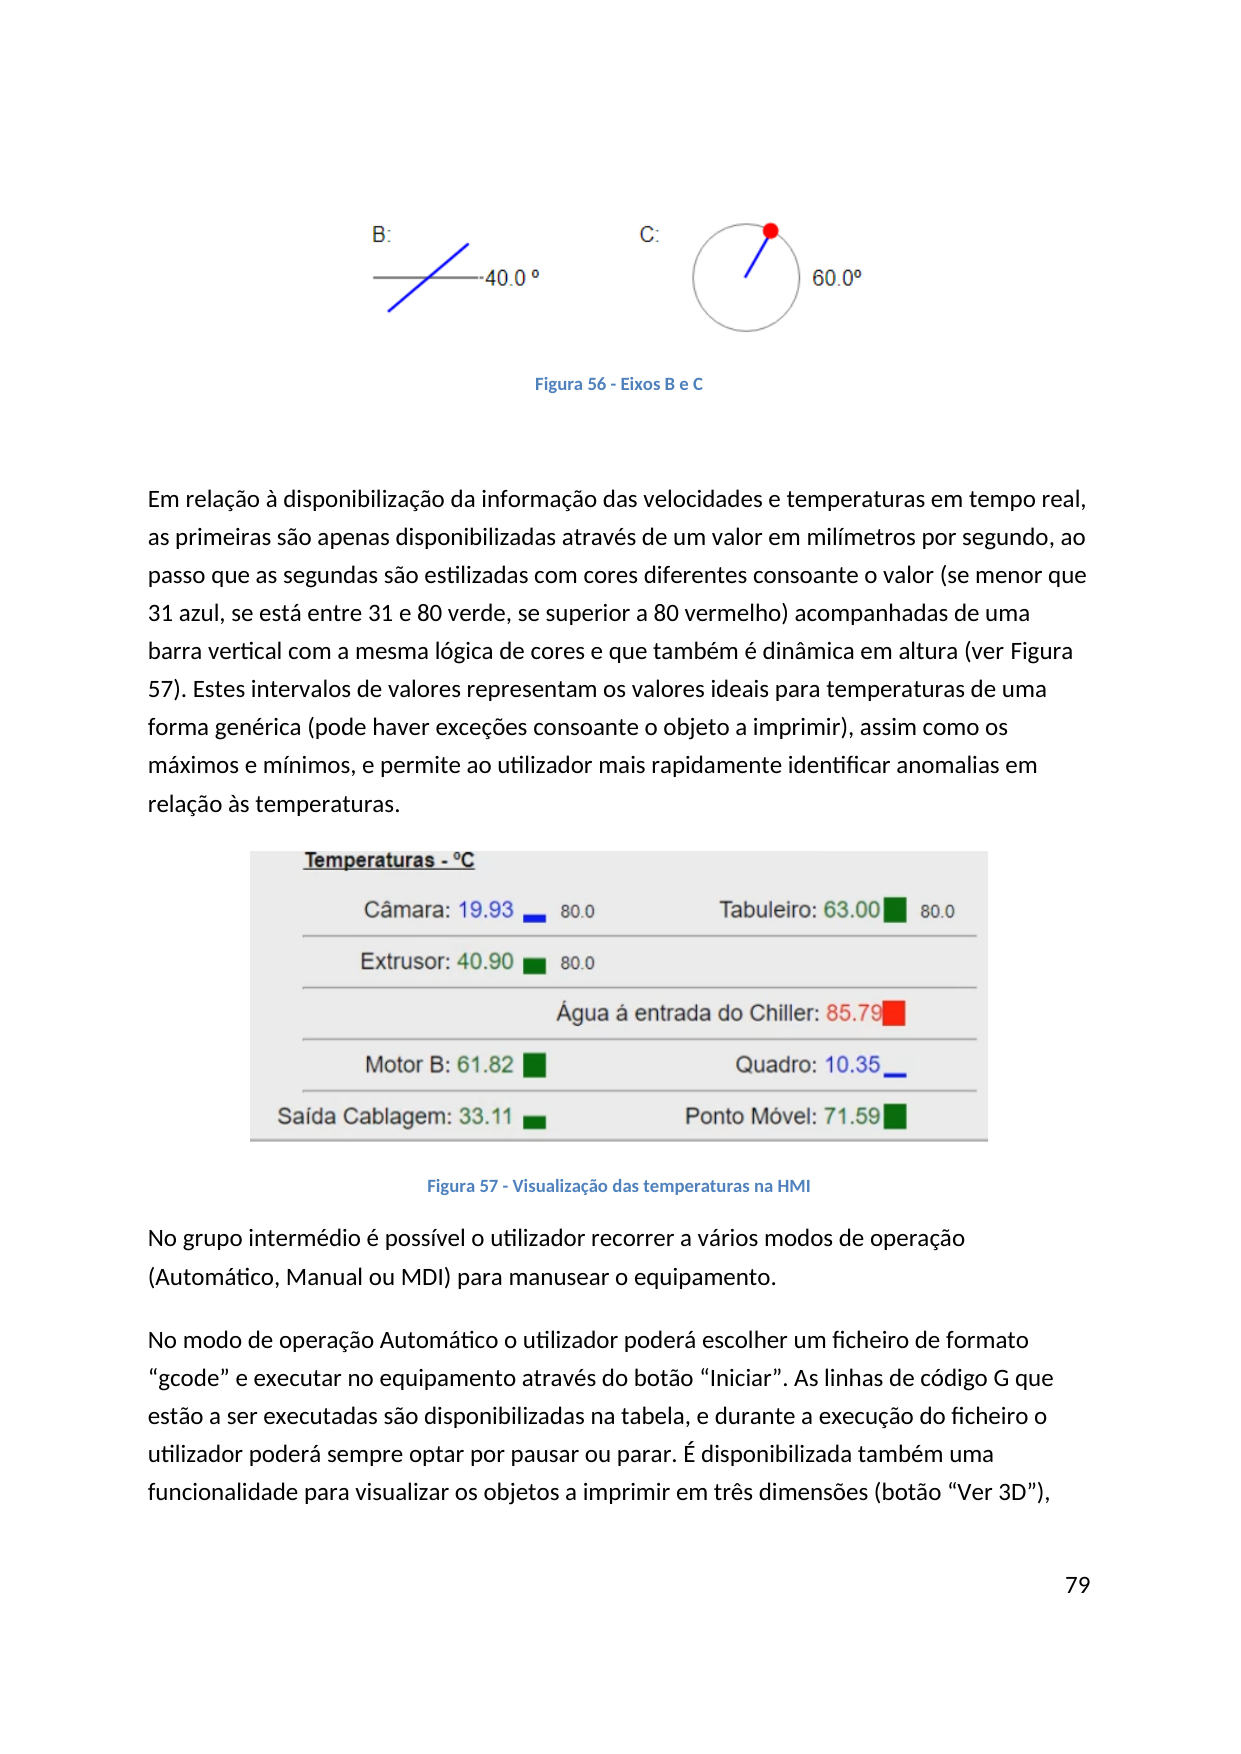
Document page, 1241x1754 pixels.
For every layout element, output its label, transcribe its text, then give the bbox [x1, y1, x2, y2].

picture [372, 213, 866, 340]
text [148, 1324, 1090, 1507]
text Em relação à disponibilização da informação das velocidades e temperaturas em tempo real, as primeiras são apenas disponibilizadas através de um valor em milímetros por segundo, ao passo que as segundas são estilizadas com cores diferentes consoante o valor (se menor que 31 azul, se está entre 31 e 80 verde, se superior a 80 vermelho) acompanhadas de uma barra vertical com a mesma lógica de cores e que também é dinâmica em altura (ver Figura 57). Estes intervalos de valores representam os valores ideais para temperaturas de uma forma genérica (pode haver exceções consoante o objeto a imprimir), assim como os máximos e mínimos, e permite ao utilizador mais rapidamente identificar anomalias em relação às temperaturas. [148, 483, 1090, 818]
picture [250, 851, 989, 1142]
text No grupo intermédio é possível o utilizador recorrer a vários modos de operação (Automático, Manual ou MDI) para manusear o equipamento. [148, 1223, 1090, 1291]
